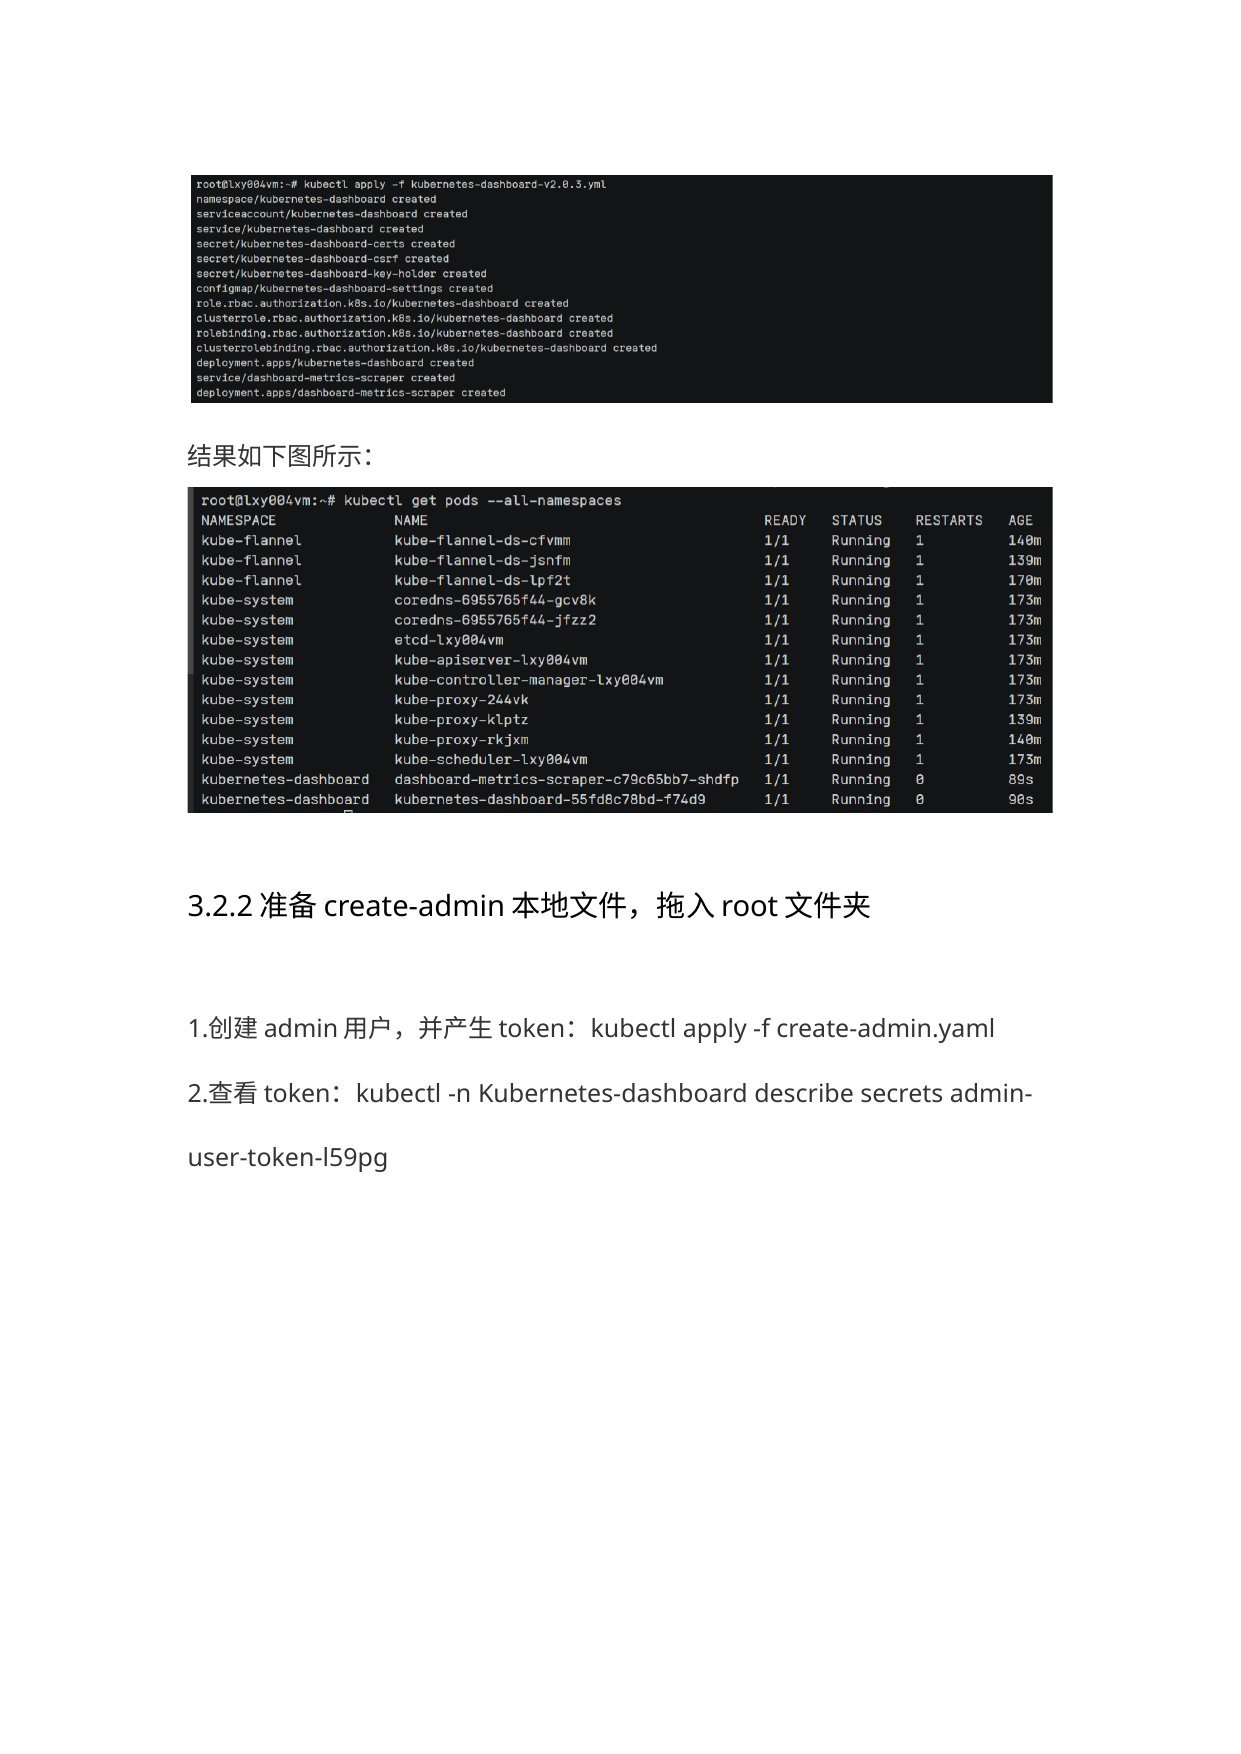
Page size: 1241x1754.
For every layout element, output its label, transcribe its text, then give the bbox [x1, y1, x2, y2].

text 结果如下图所示： [187, 422, 1053, 487]
picture [187, 487, 1053, 813]
text 2.查看token：kubectl -n Kubernetes-dashboard describe secrets admin-user-token-l59pg [187, 1059, 1053, 1189]
text 1.创建admin用户，并产生token：kubectl apply -f create-admin.yaml [187, 994, 1053, 1059]
picture [192, 175, 1053, 403]
subtitle 3.2.2准备create-admin本地文件，拖入root文件夹 [187, 872, 1053, 937]
